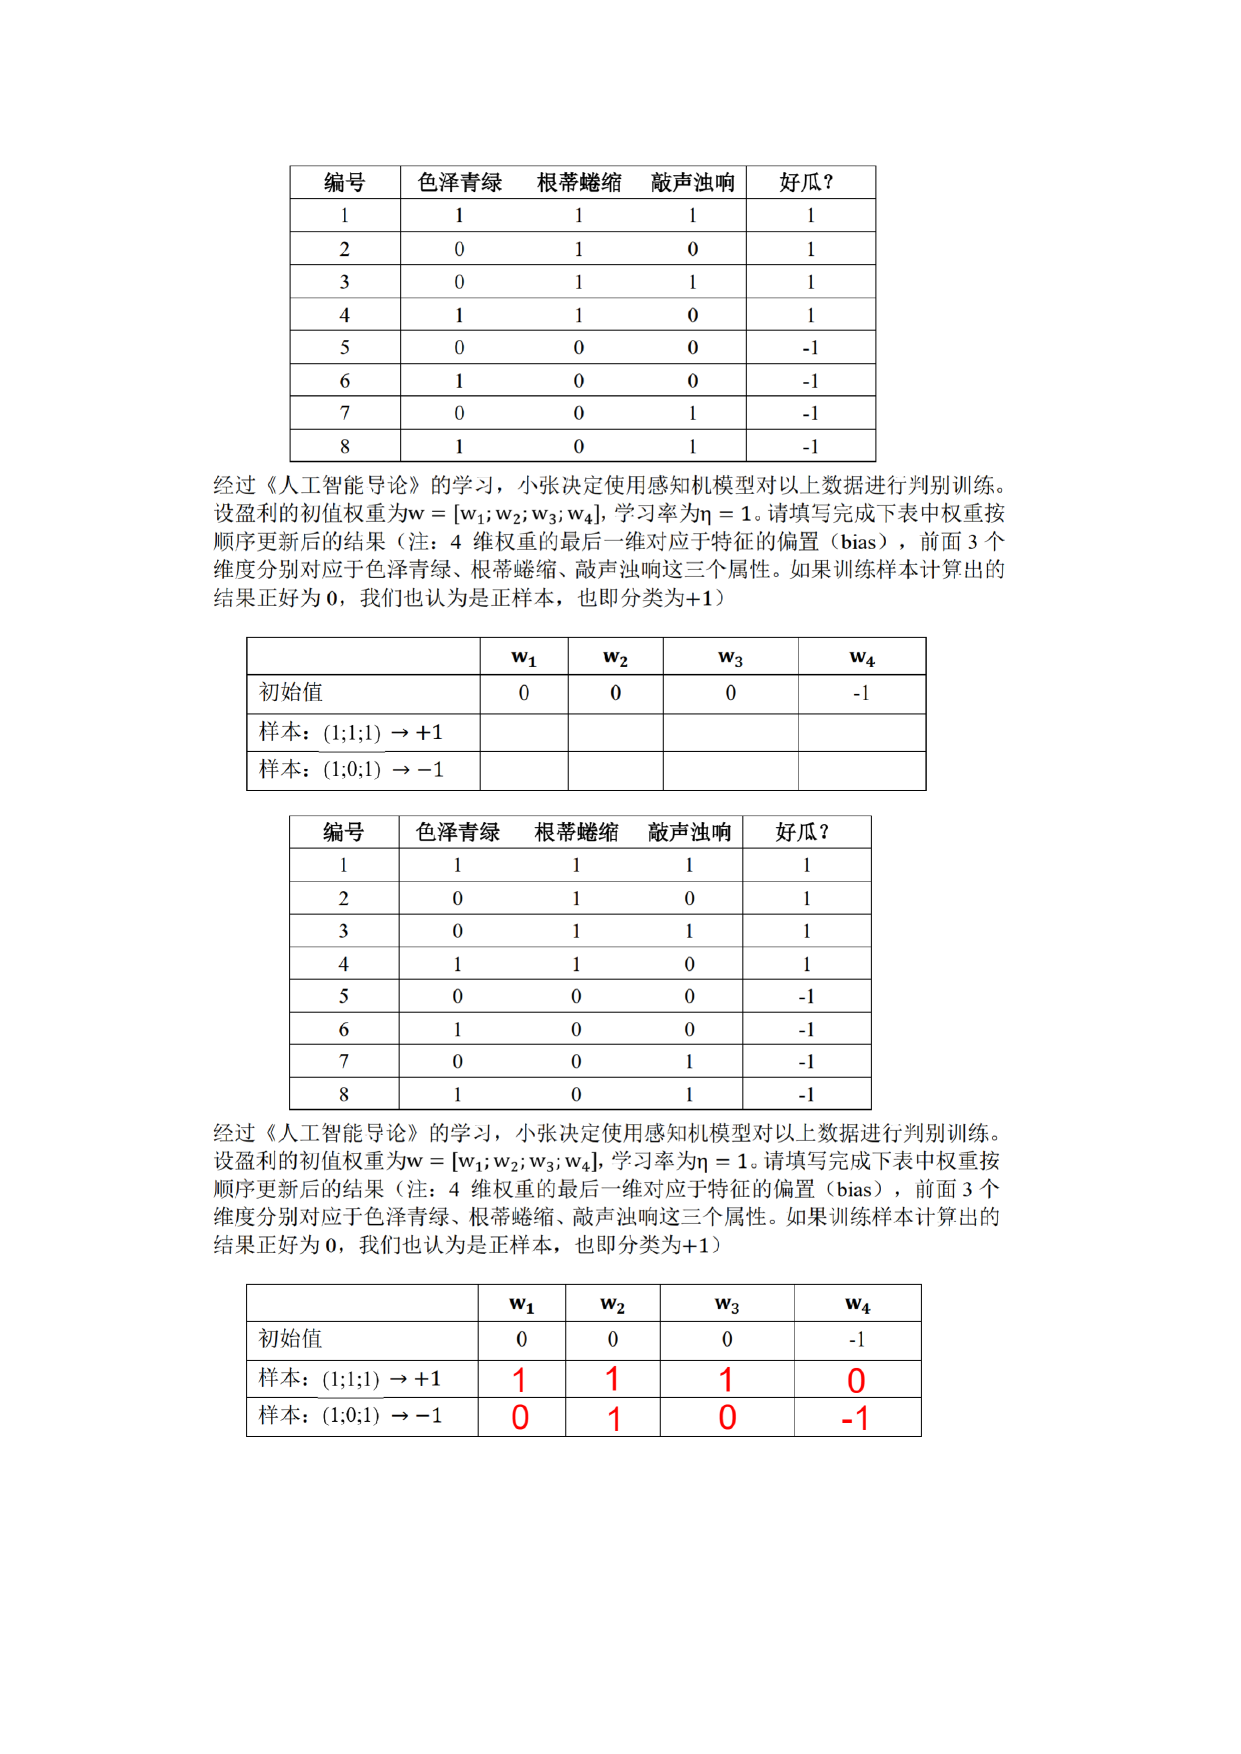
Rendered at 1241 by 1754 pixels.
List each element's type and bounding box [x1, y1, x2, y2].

picture [187, 162, 1015, 798]
picture [187, 812, 1015, 1447]
